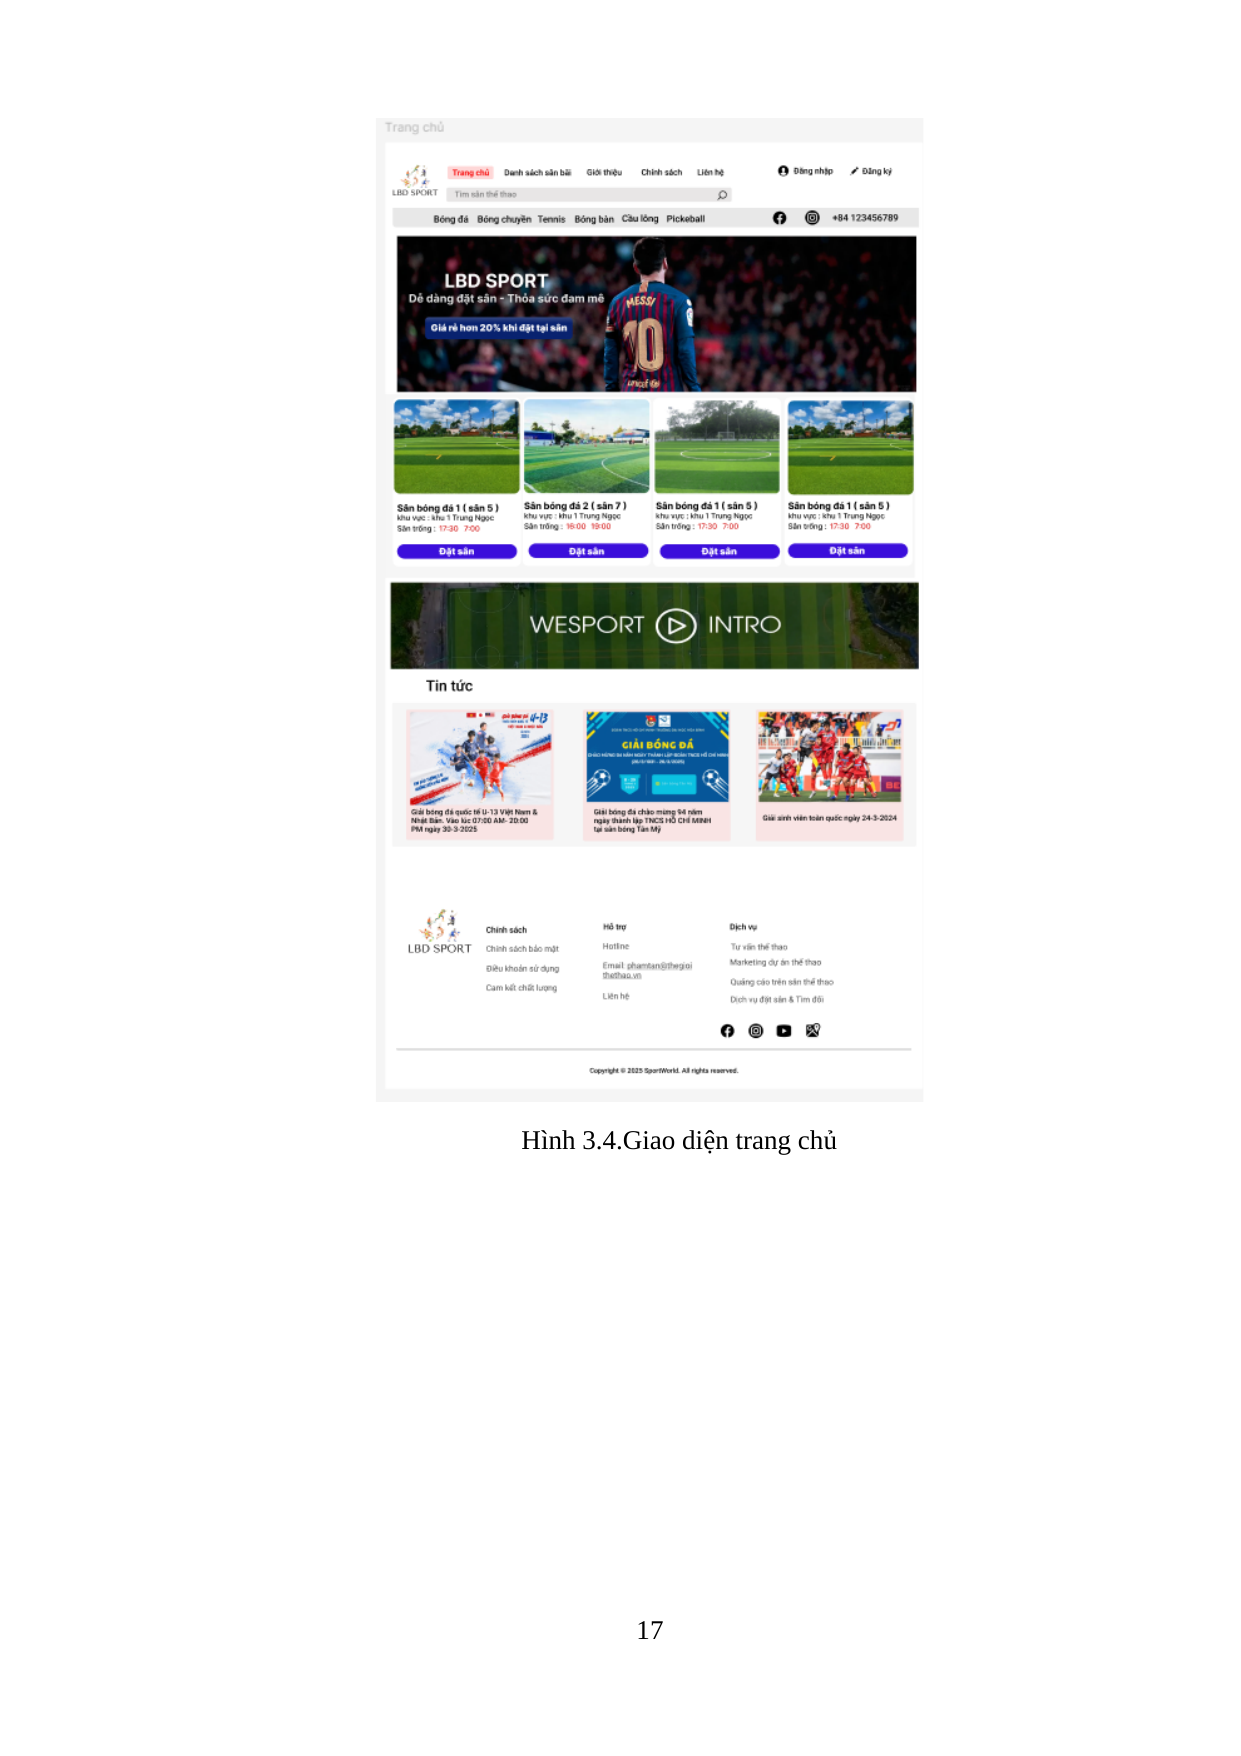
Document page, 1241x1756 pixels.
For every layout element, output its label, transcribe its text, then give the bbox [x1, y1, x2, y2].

picture [375, 118, 924, 1102]
text Hình 3.4.Giao diện trang chủ [177, 1124, 1122, 1155]
